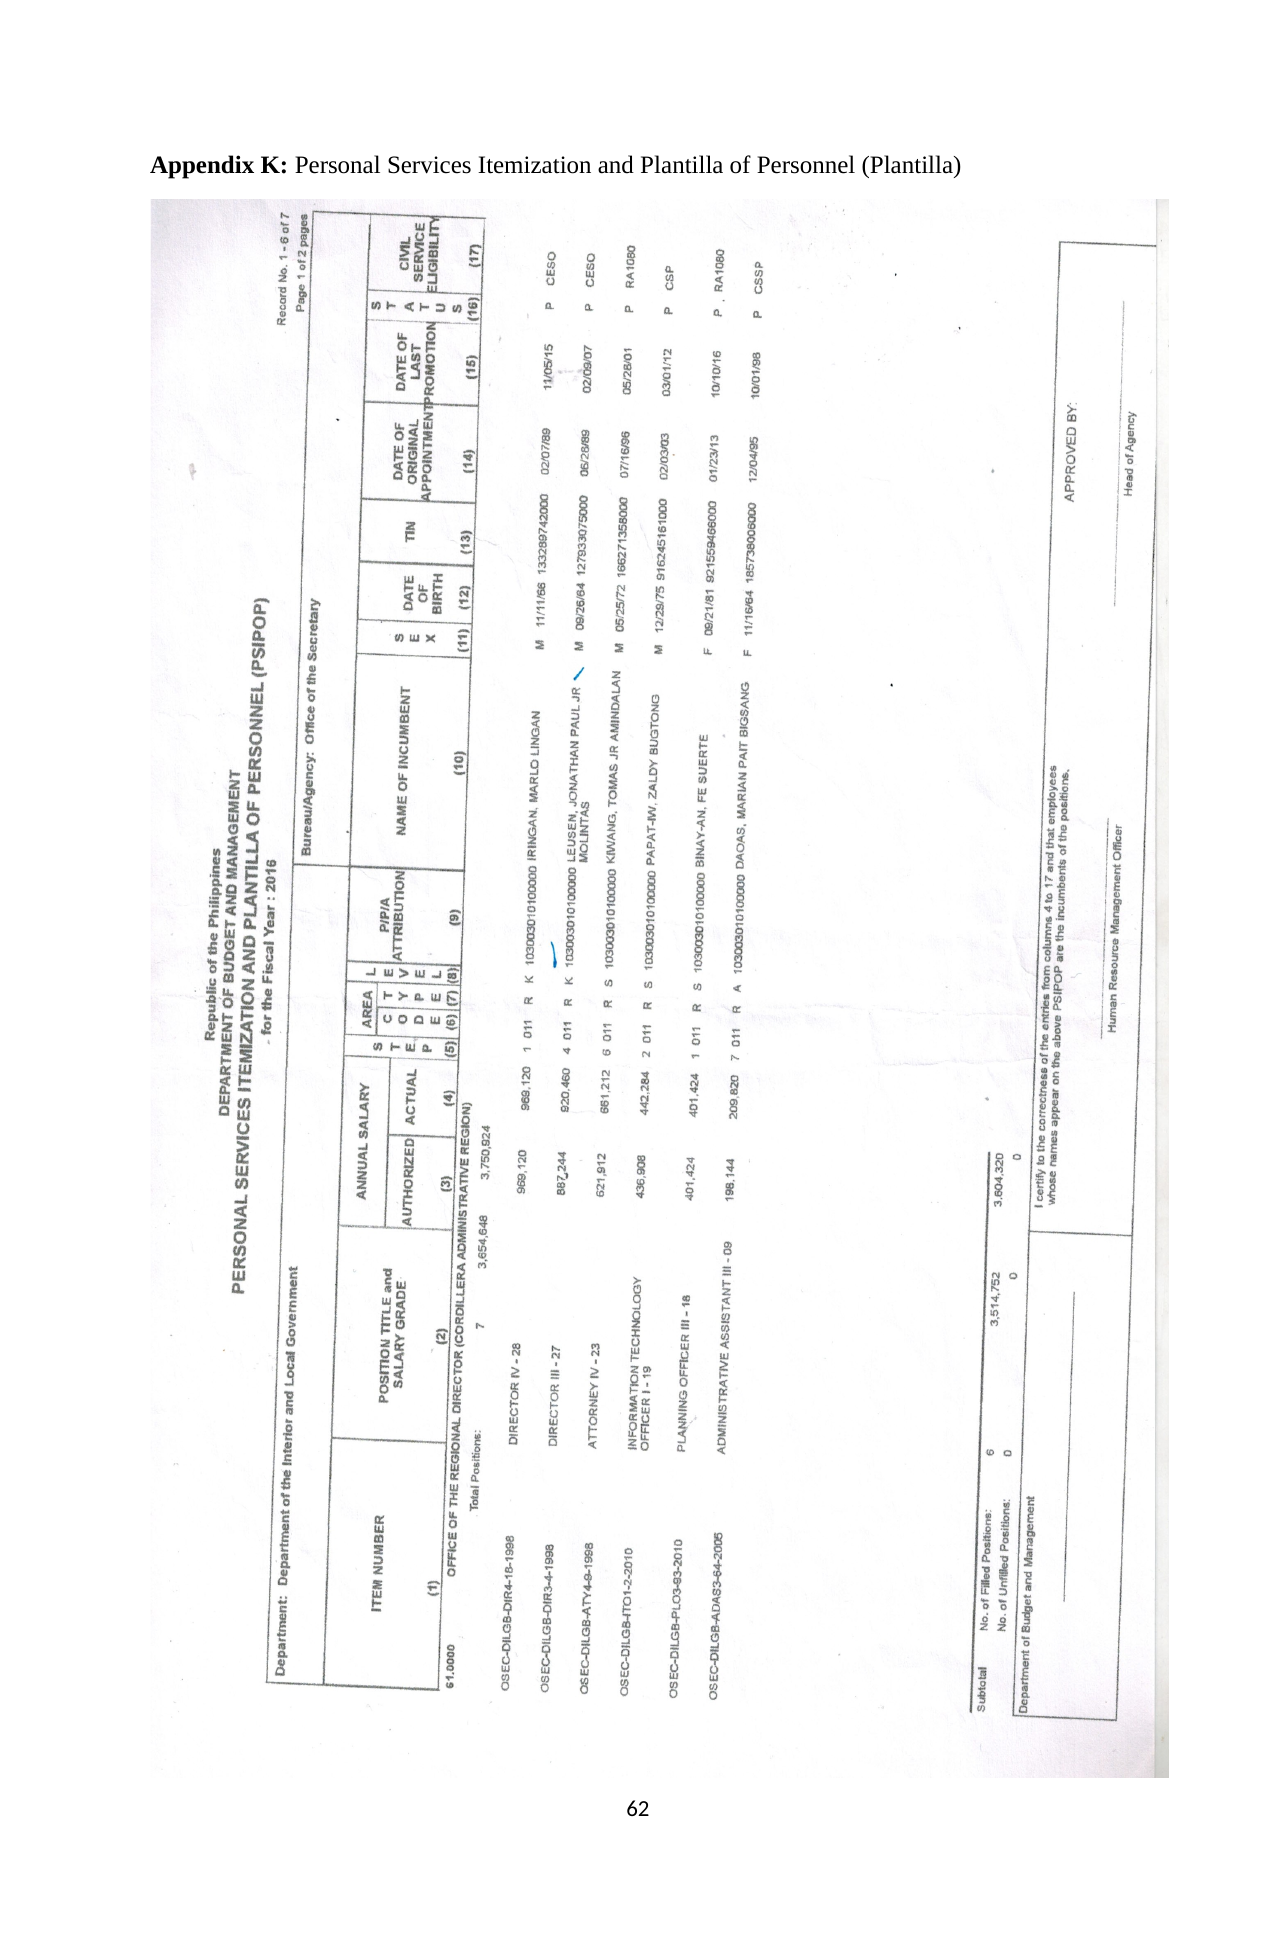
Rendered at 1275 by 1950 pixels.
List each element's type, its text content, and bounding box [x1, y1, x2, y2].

picture [152, 200, 1169, 1776]
text Appendix K: Personal Services Itemization and Plantilla of Personnel (Plantilla) [150, 150, 1125, 179]
